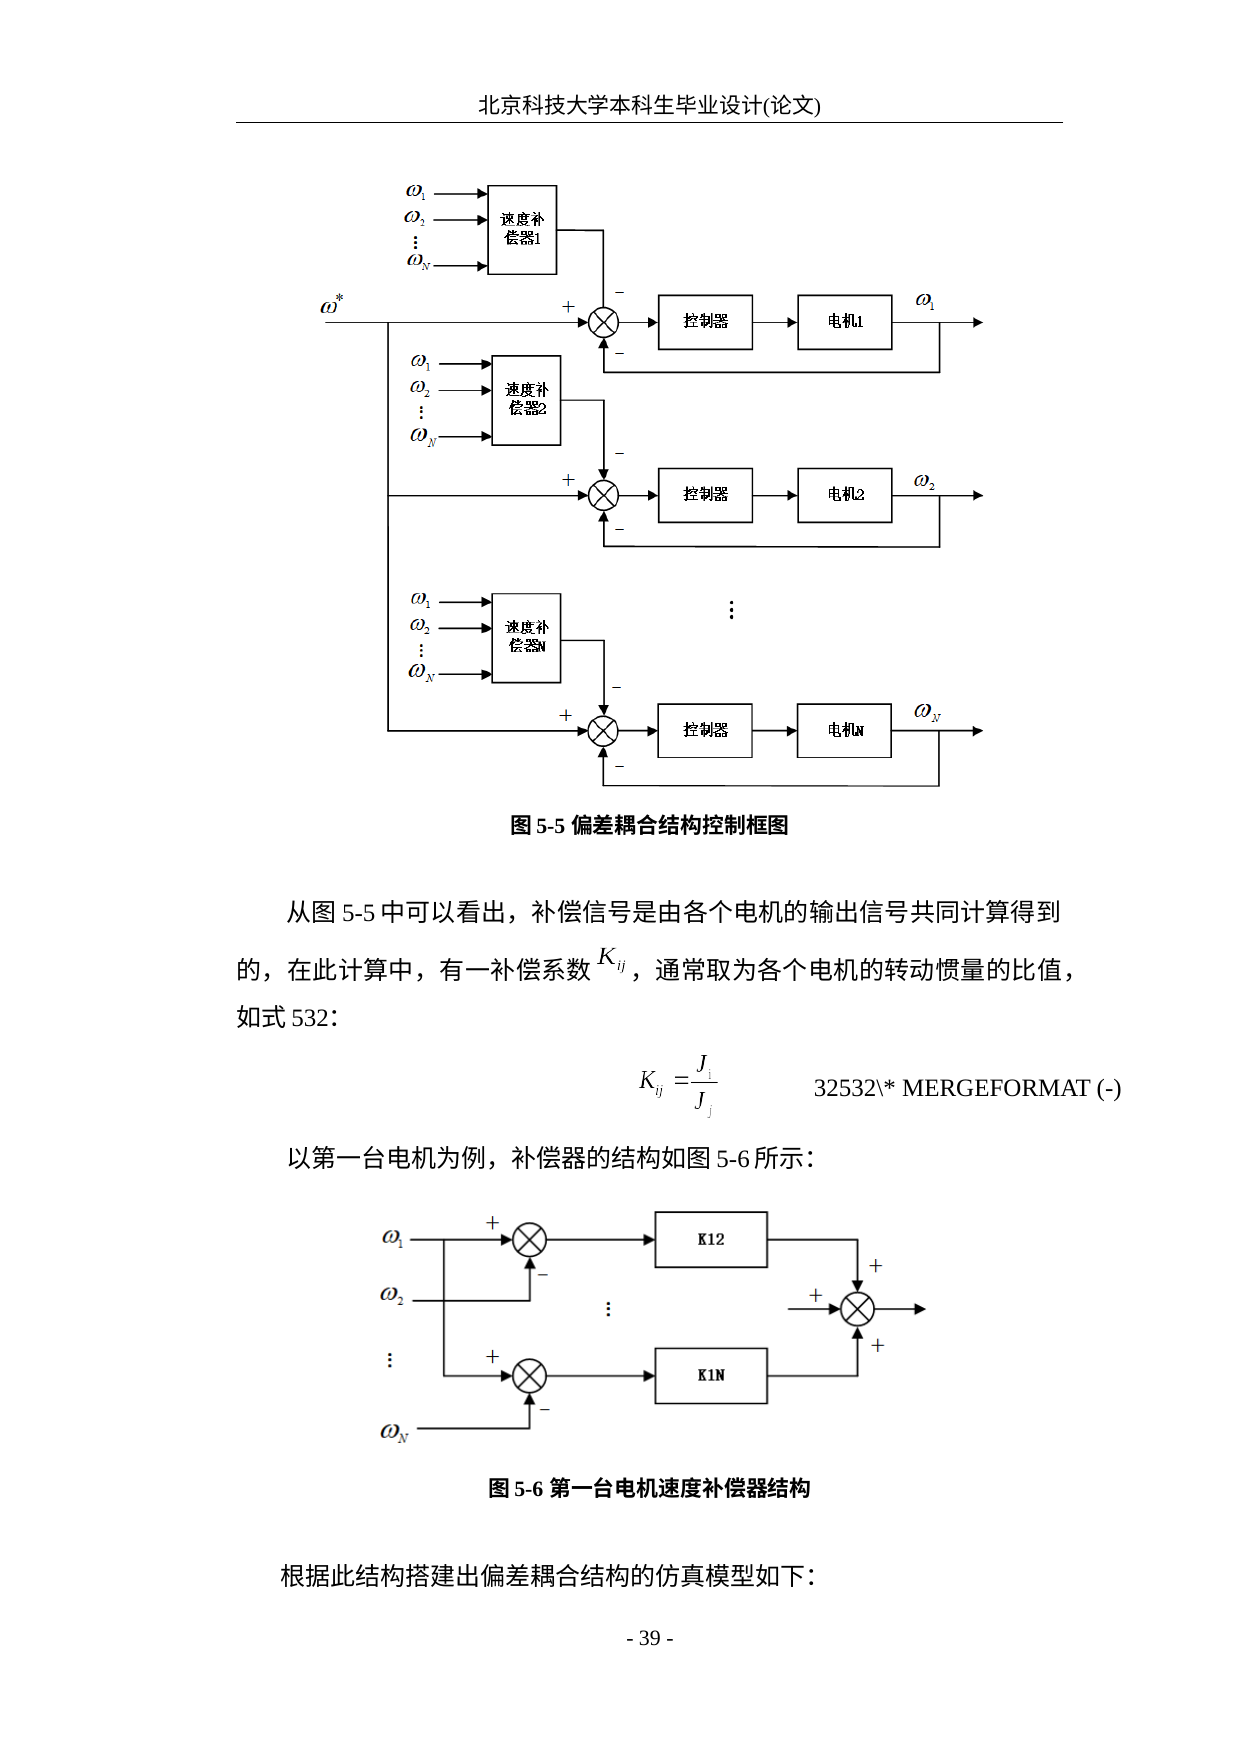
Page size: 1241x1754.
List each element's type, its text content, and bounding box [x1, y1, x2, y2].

text 以第一台电机为例，补偿器的结构如图5-6所示： [236, 1139, 1063, 1175]
text 图5-6 第一台电机速度补偿器结构 [236, 1471, 1063, 1503]
text 从图5-5中可以看出，补偿信号是由各个电机的输出信号共同计算得到的，在此计算中，有一补偿系数，通常取为各个电机的转动惯量的比值，如式： [236, 893, 1063, 1034]
text 根据此结构搭建出偏差耦合结构的仿真模型如下： [236, 1556, 1063, 1592]
text 图5-5 偏差耦合结构控制框图 [236, 808, 1063, 839]
